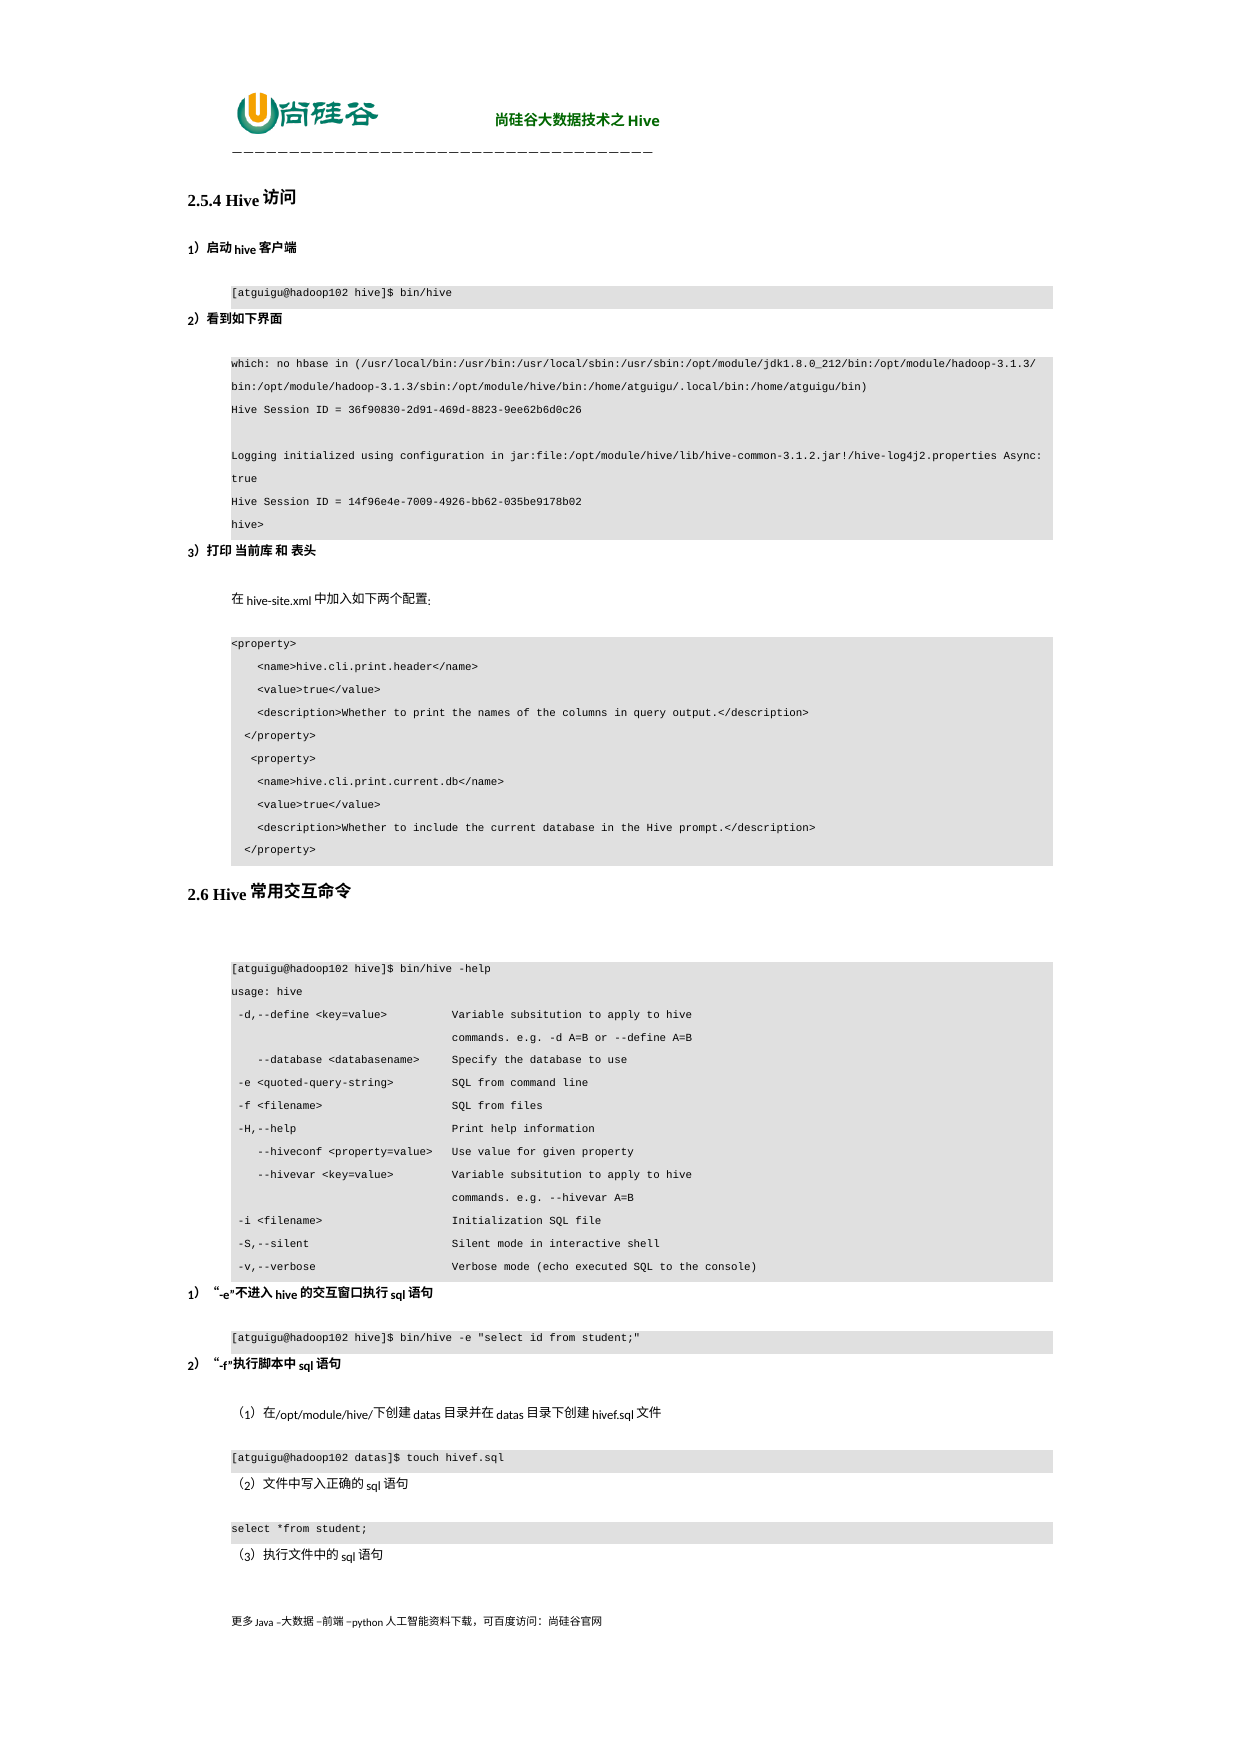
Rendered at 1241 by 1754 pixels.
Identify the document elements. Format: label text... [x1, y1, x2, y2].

text 2）看到如下界面 [187, 309, 1053, 341]
text -H,--help Print help information [231, 1122, 1053, 1145]
text <property> [231, 752, 1053, 774]
subtitle 2.6 Hive常用交互命令 [187, 866, 1053, 931]
text hive> [231, 517, 1053, 540]
text [atguigu@hadoop102 hive]$ bin/hive [231, 286, 1053, 309]
text --database <databasename> Specify the database to use [231, 1053, 1053, 1076]
text which: no hbase in (/usr/local/bin:/usr/bin:/usr/local/sbin:/usr/sbin:/opt/module/jdk1.8.0_212/bin:/opt/module/hadoop-3.1.3/bin:/opt/module/hadoop-3.1.3/sbin:/opt/module/hive/bin:/home/atguigu/.local/bin:/home/atguigu/bin) [231, 357, 1053, 403]
text <value>true</value> [231, 683, 1053, 706]
text select *from student; [231, 1522, 1053, 1544]
text commands. e.g. -d A=B or --define A=B [231, 1030, 1053, 1053]
text （1）在/opt/module/hive/下创建datas目录并在datas目录下创建hivef.sql文件 [231, 1402, 1053, 1434]
text [atguigu@hadoop102 datas]$ touch hivef.sql [231, 1450, 1053, 1473]
text <description>Whether to print the names of the columns in query output.</description> [231, 706, 1053, 729]
text 1）“-e”不进入hive的交互窗口执行sql语句 [187, 1282, 1053, 1315]
text （2）文件中写入正确的sql语句 [231, 1473, 1053, 1506]
text --hivevar <key=value> Variable subsitution to apply to hive [231, 1168, 1053, 1191]
text -f <filename> SQL from files [231, 1099, 1053, 1122]
text </property> [231, 729, 1053, 752]
text Logging initialized using configuration in jar:file:/opt/module/hive/lib/hive-common-3.1.2.jar!/hive-log4j2.properties Async: true [231, 449, 1053, 494]
text （3）执行文件中的sql语句 [231, 1544, 1053, 1577]
text -e <quoted-query-string> SQL from command line [231, 1076, 1053, 1099]
text <name>hive.cli.print.header</name> [231, 660, 1053, 683]
text -S,--silent Silent mode in interactive shell [231, 1237, 1053, 1259]
text 2）“-f”执行脚本中sql语句 [187, 1354, 1053, 1386]
text 1）启动hive客户端 [187, 237, 1053, 270]
text <value>true</value> [231, 797, 1053, 820]
text 3）打印 当前库 和 表头 [187, 540, 1053, 573]
text -v,--verbose Verbose mode (echo executed SQL to the console) [231, 1259, 1053, 1282]
subtitle 2.5.4 Hive访问 [187, 172, 1053, 237]
text commands. e.g. --hivevar A=B [231, 1191, 1053, 1214]
text [atguigu@hadoop102 hive]$ bin/hive -e "select id from student;" [231, 1331, 1053, 1354]
picture [231, 88, 382, 138]
text 在hive-site.xml中加入如下两个配置: [187, 589, 1053, 621]
text <name>hive.cli.print.current.db</name> [231, 774, 1053, 797]
text <property> [231, 637, 1053, 660]
text Hive Session ID = 14f96e4e-7009-4926-bb62-035be9178b02 [231, 494, 1053, 517]
text -d,--define <key=value> Variable subsitution to apply to hive [231, 1007, 1053, 1030]
text usage: hive [231, 984, 1053, 1007]
text <description>Whether to include the current database in the Hive prompt.</description> [231, 820, 1053, 843]
text [atguigu@hadoop102 hive]$ bin/hive -help [231, 962, 1053, 984]
text </property> [231, 843, 1053, 866]
text -i <filename> Initialization SQL file [231, 1214, 1053, 1237]
text Hive Session ID = 36f90830-2d91-469d-8823-9ee62b6d0c26 [231, 403, 1053, 426]
text --hiveconf <property=value> Use value for given property [231, 1145, 1053, 1168]
